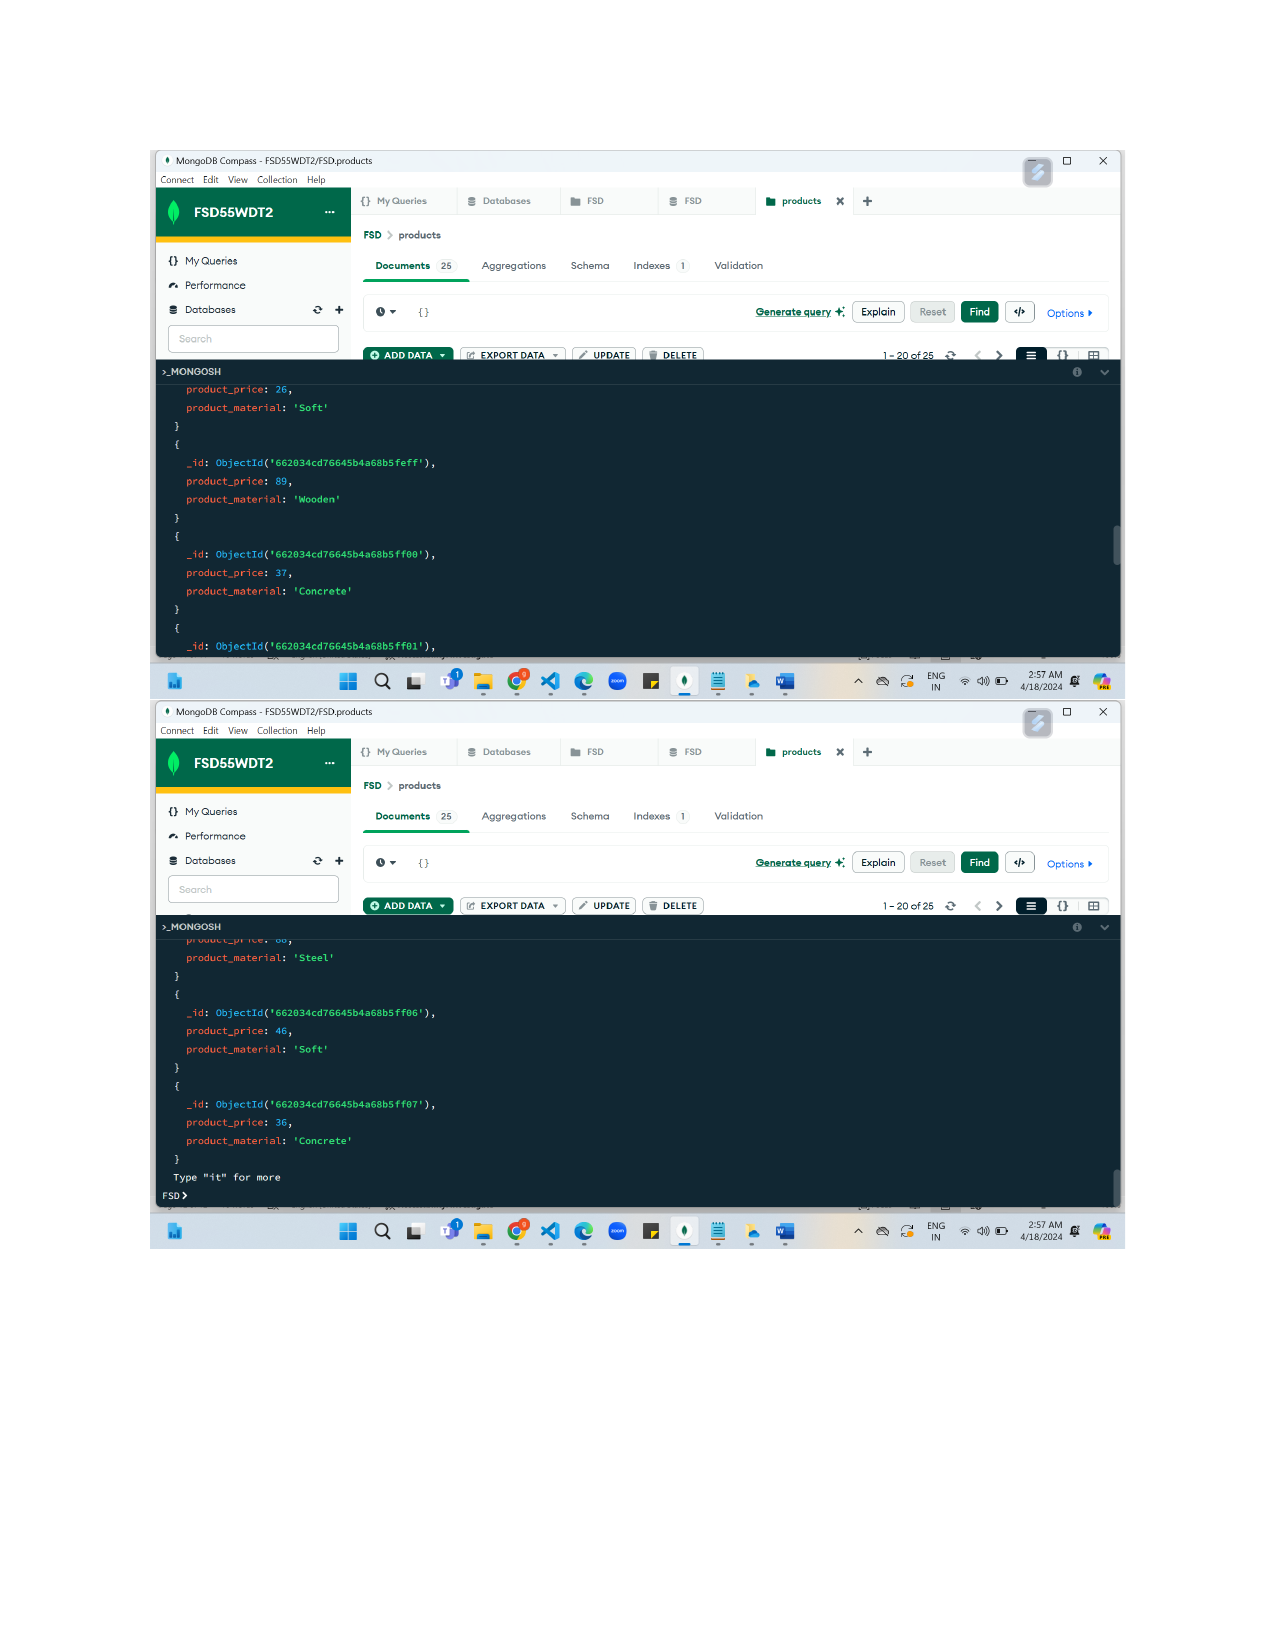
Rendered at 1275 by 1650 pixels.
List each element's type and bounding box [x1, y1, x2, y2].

picture [150, 700, 1125, 1249]
picture [150, 150, 1125, 699]
